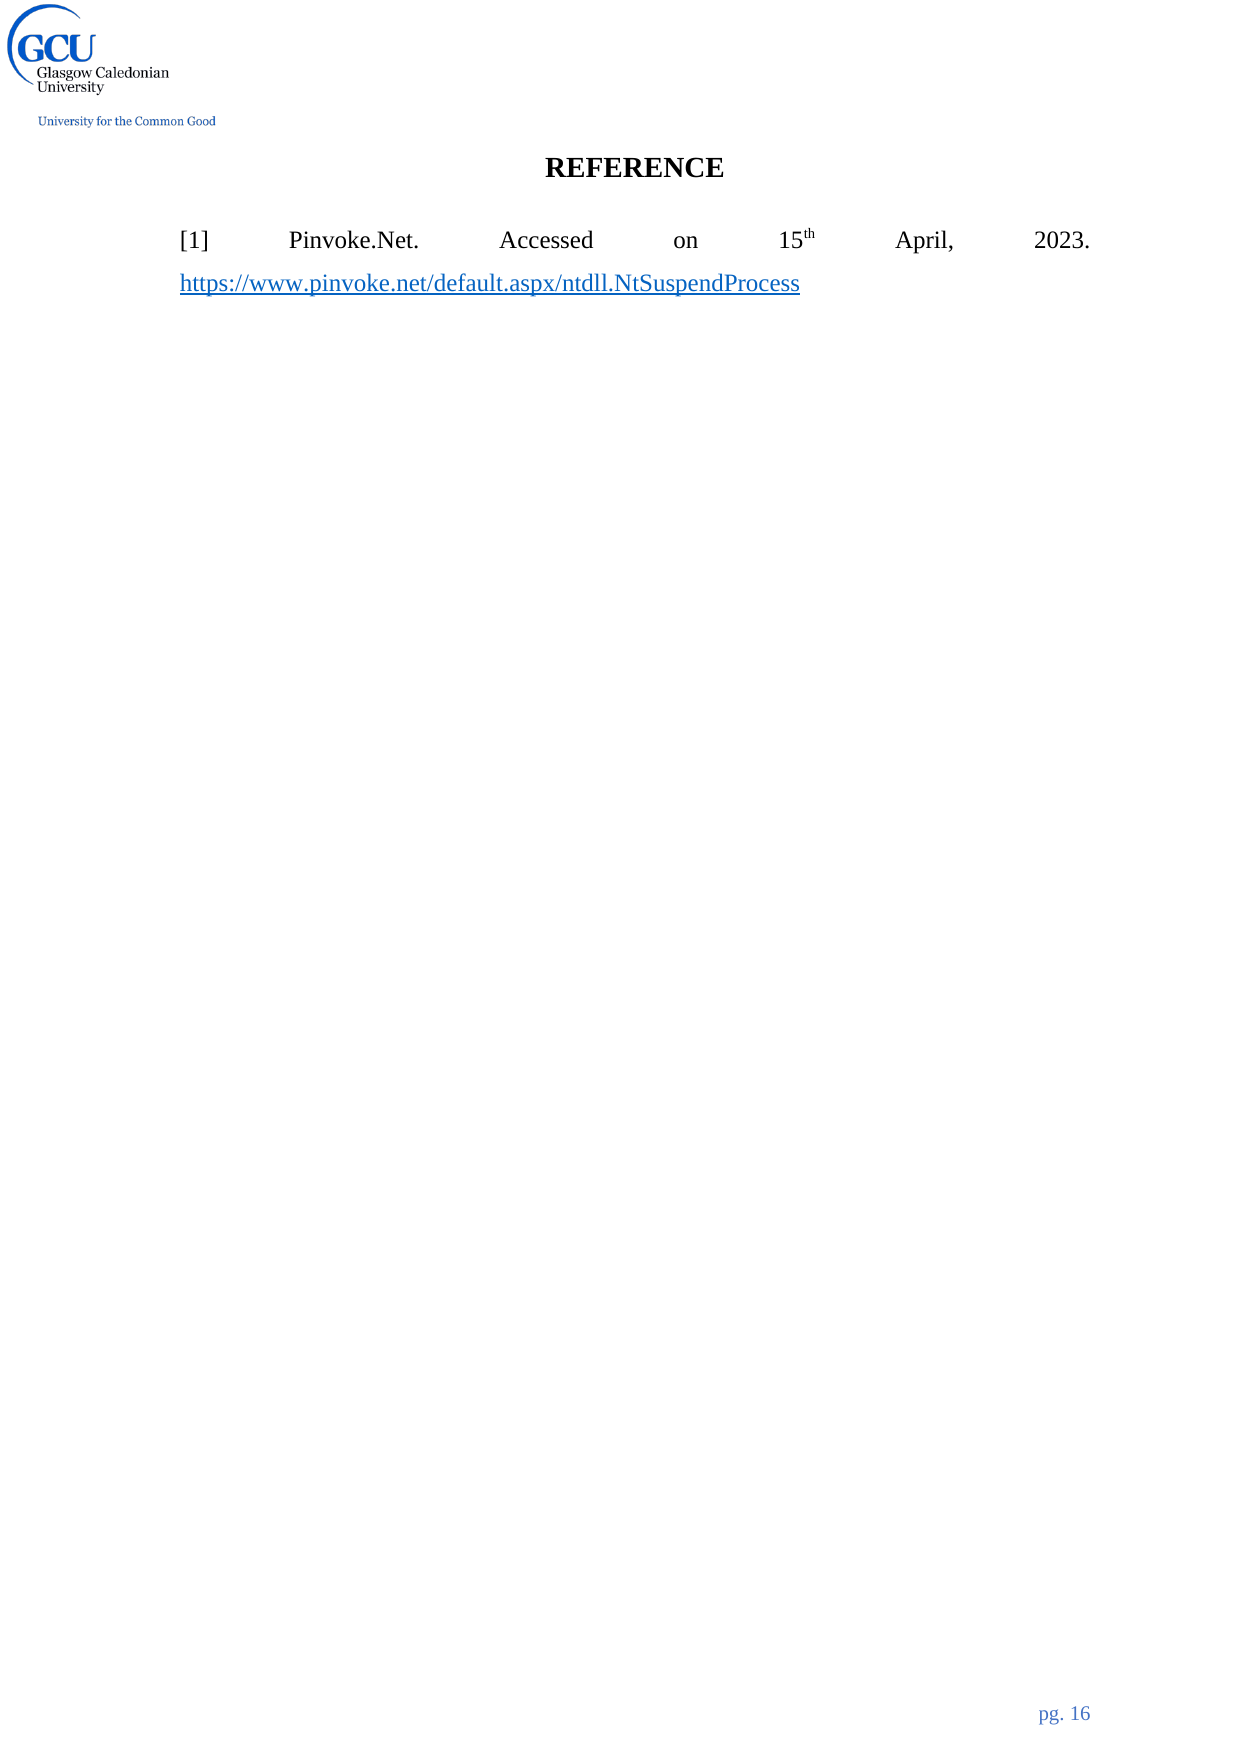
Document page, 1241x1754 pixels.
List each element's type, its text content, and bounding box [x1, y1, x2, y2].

text [1] Pinvoke.Net. Accessed on 15th April, 2023. https://www.pinvoke.net/default.aspx/ntdll.NtSuspendProcess [179, 225, 1090, 297]
text REFERENCE [179, 150, 1090, 183]
picture [2, 0, 219, 133]
